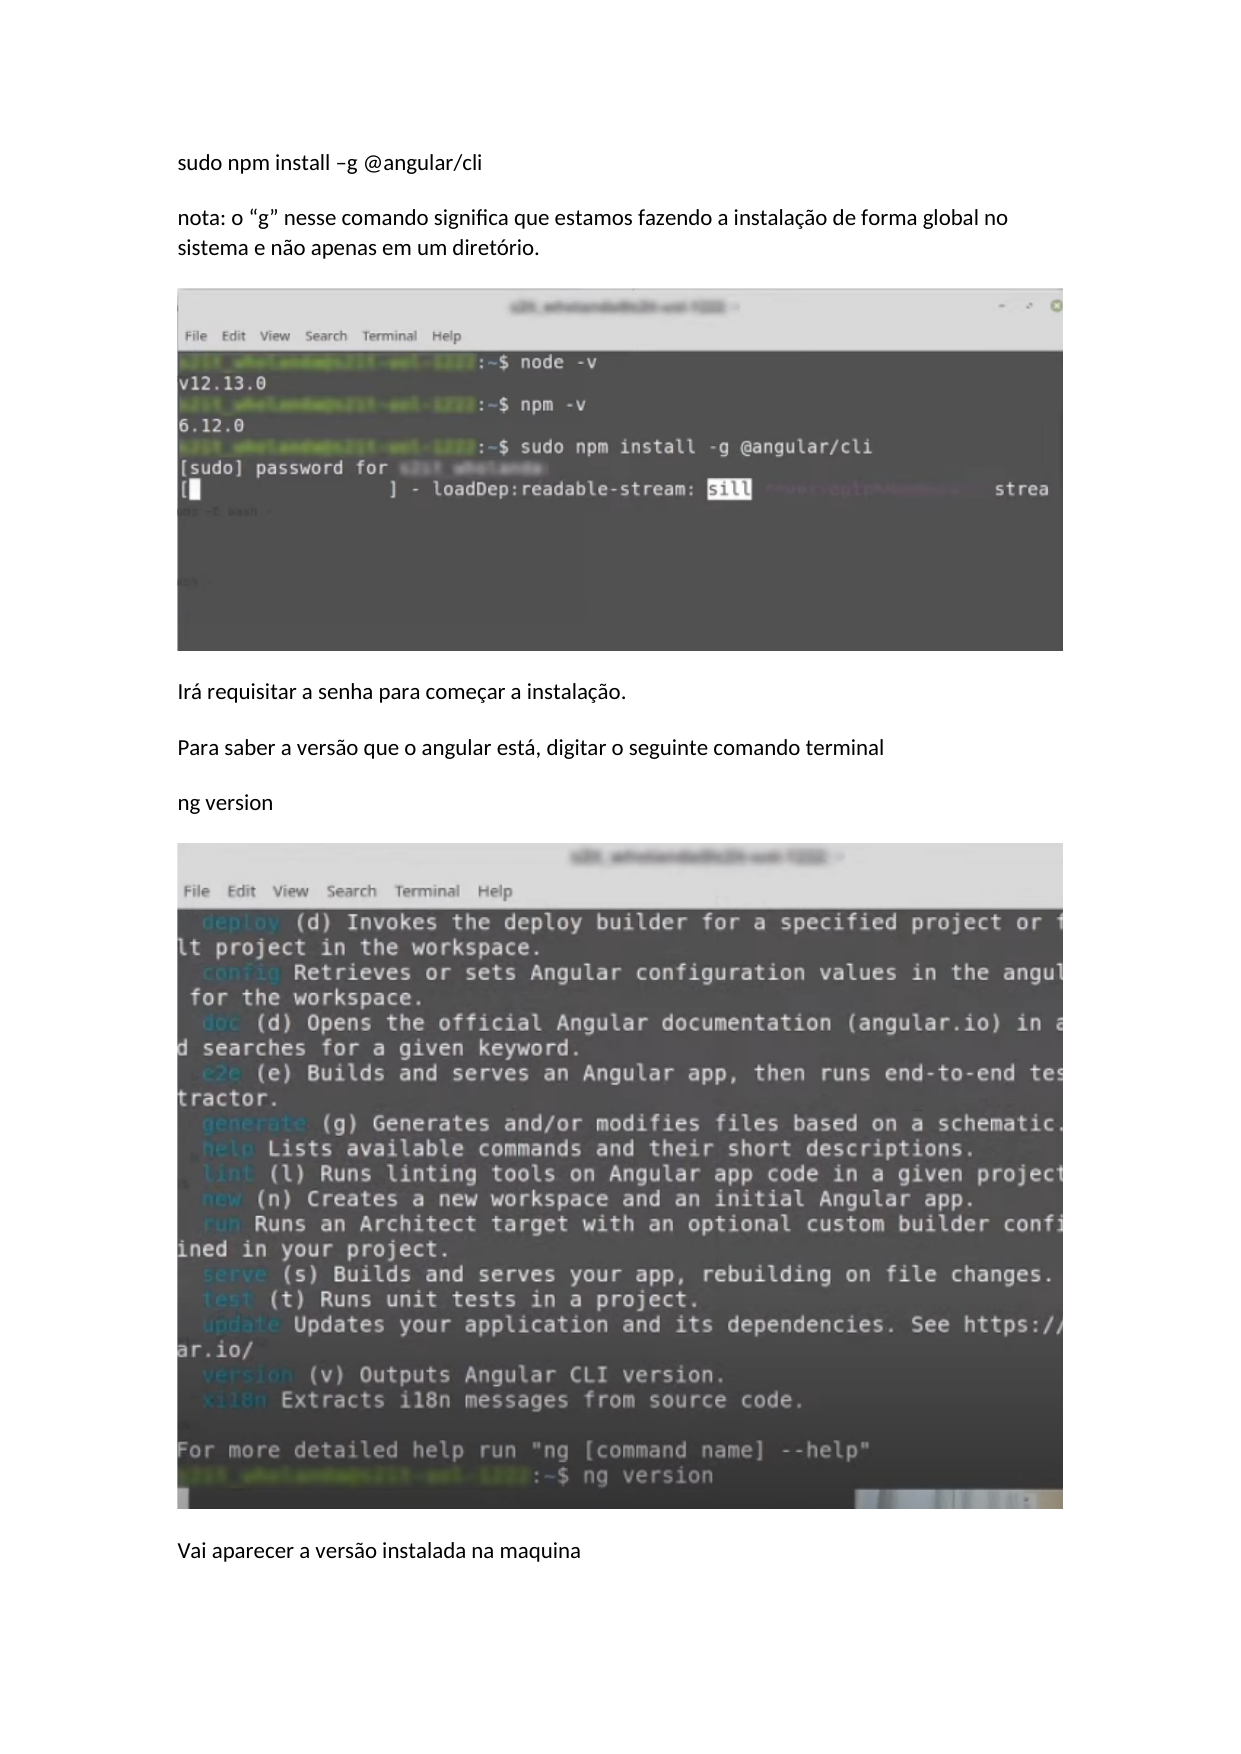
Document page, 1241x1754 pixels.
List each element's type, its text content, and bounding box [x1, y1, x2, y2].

text ng version [177, 788, 1063, 816]
text nota: o “g” nesse comando significa que estamos fazendo a instalação de forma global no sistema e não apenas em um diretório. [177, 203, 1063, 261]
text Vai aparecer a versão instalada na maquina [177, 1536, 1063, 1564]
picture [177, 843, 1063, 1509]
text Para saber a versão que o angular está, digitar o seguinte comando terminal [177, 733, 1063, 761]
text Irá requisitar a senha para começar a instalação. [177, 677, 1063, 706]
picture [177, 288, 1063, 651]
text sudo npm install –g @angular/cli [177, 148, 1063, 176]
